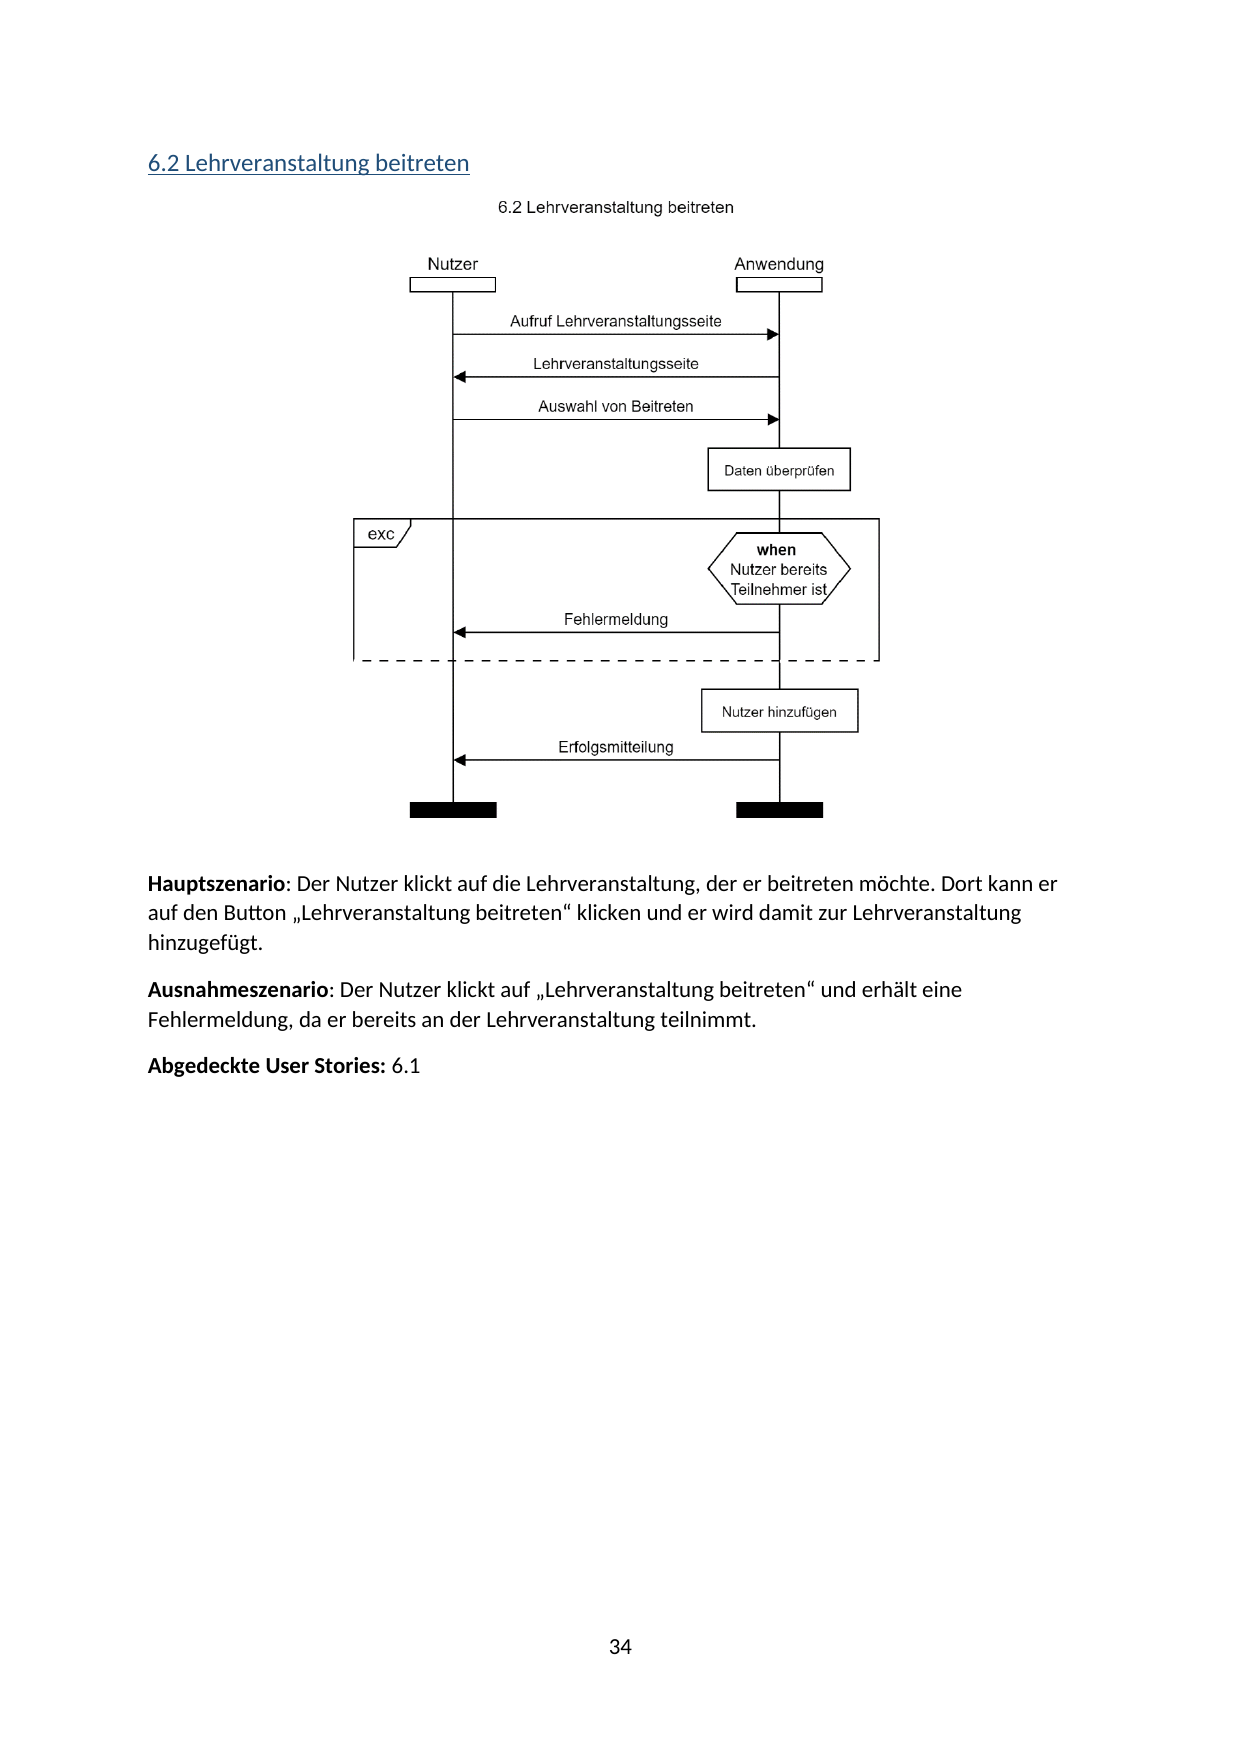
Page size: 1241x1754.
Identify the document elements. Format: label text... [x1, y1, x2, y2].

picture [341, 180, 899, 850]
text Hauptszenario: Der Nutzer klickt auf die Lehrveranstaltung, der er beitreten möchte. Dort kann er auf den Button „Lehrveranstaltung beitreten“ klicken und er wird damit zur Lehrveranstaltung hinzugefügt. [148, 869, 1093, 956]
text Ausnahmeszenario: Der Nutzer klickt auf „Lehrveranstaltung beitreten“ und erhält eine Fehlermeldung, da er bereits an der Lehrveranstaltung teilnimmt. [148, 975, 1093, 1033]
subtitle 6.2 Lehrveranstaltung beitreten [148, 148, 1093, 178]
text Abgedeckte User Stories: 6.1 [148, 1051, 1093, 1079]
